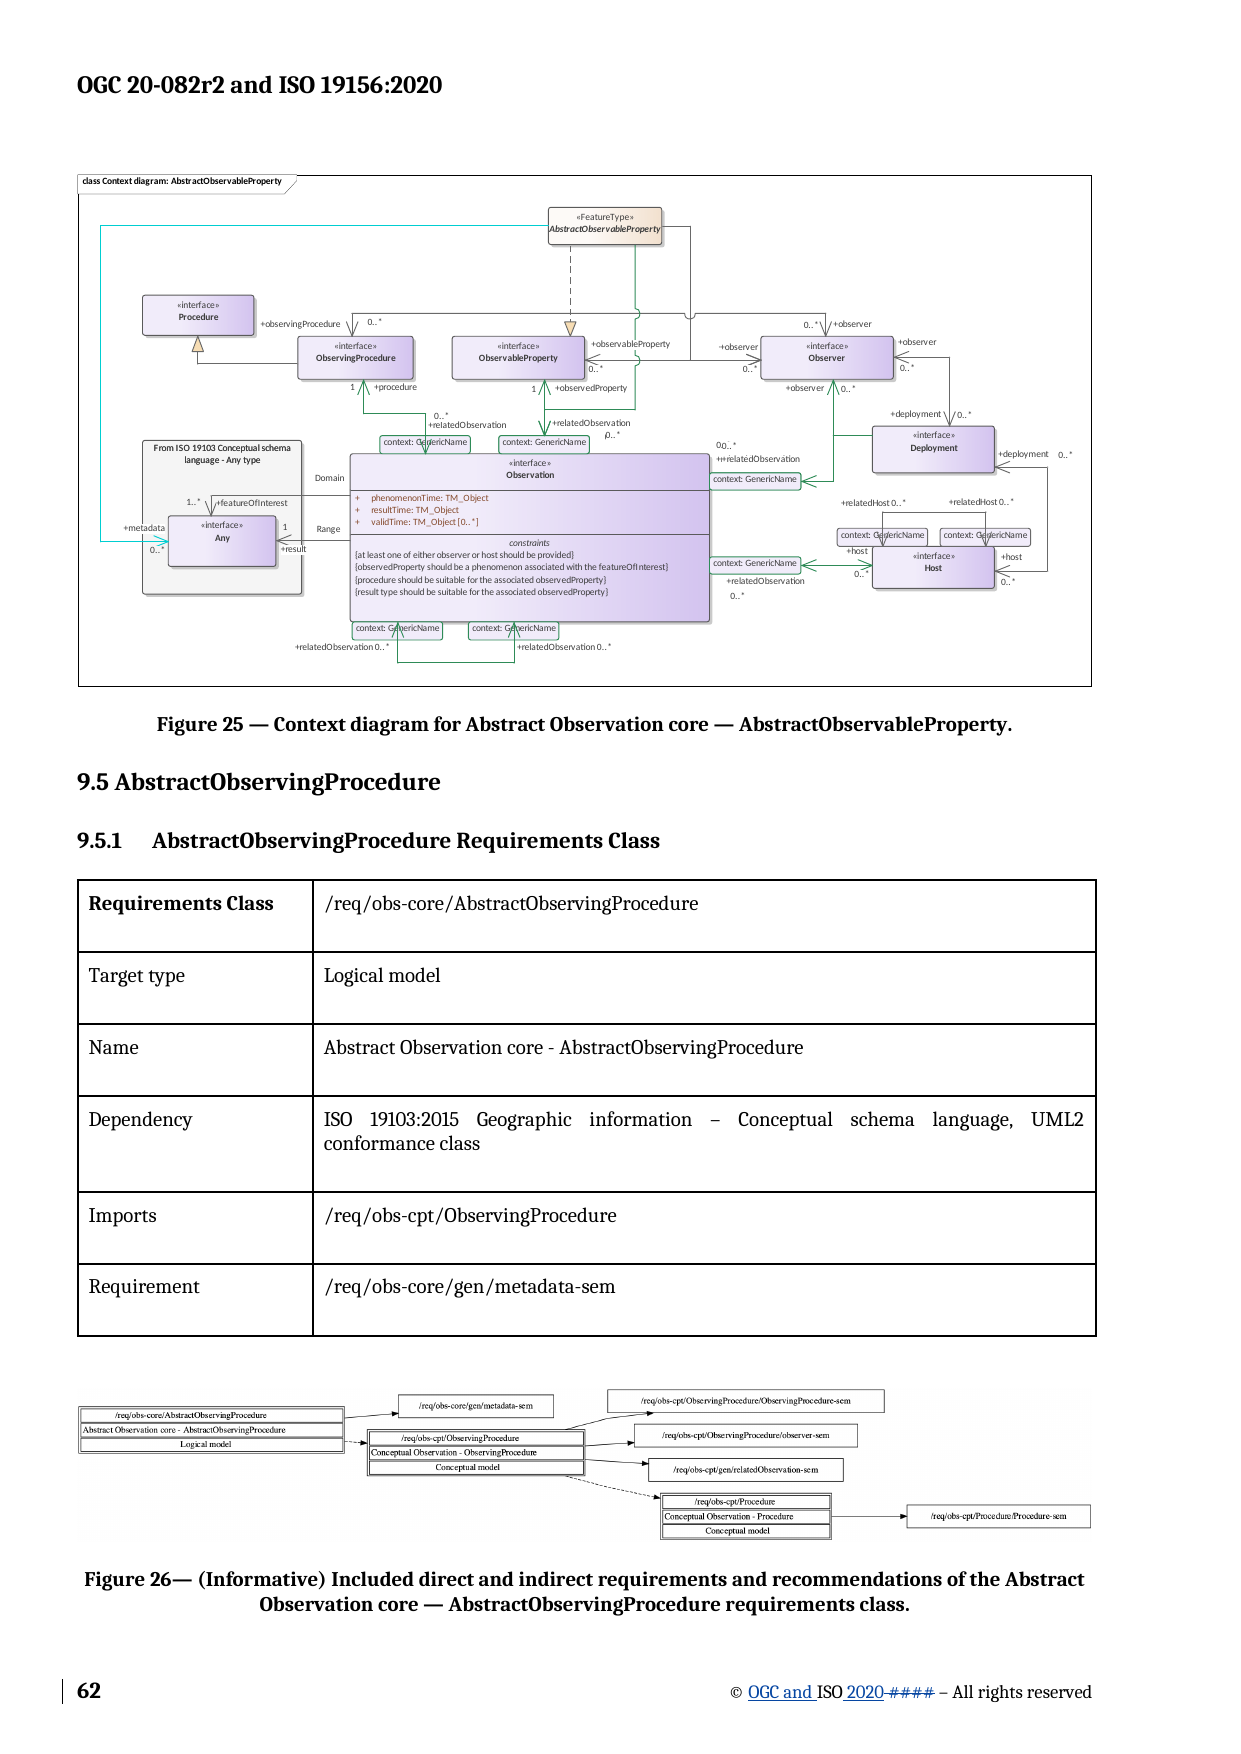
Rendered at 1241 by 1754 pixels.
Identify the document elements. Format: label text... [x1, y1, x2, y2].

table_cell ISO 19103:2015 Geographic information – Conceptual schema language, UML2 conformance class [314, 1097, 1095, 1191]
table_cell Abstract Observation core - AbstractObservingProcedure [314, 1025, 1095, 1095]
table_cell Name [79, 1025, 312, 1095]
table_cell Requirement [79, 1265, 312, 1334]
table_cell Logical model [314, 953, 1095, 1023]
subtitle AbstractObservingProcedure [77, 768, 1092, 797]
text Figure 25 — Context diagram for Abstract Observation core — AbstractObservableProperty. [77, 712, 1092, 737]
table_cell Target type [79, 953, 312, 1023]
table_cell Dependency [79, 1097, 312, 1191]
subtitle AbstractObservingProcedure Requirements Class [77, 828, 1092, 854]
table_header /req/obs-core/AbstractObservingProcedure [314, 881, 1095, 951]
picture [76, 1388, 1093, 1542]
table_cell Imports [79, 1193, 312, 1263]
table_cell /req/obs-core/gen/metadata-sem [314, 1265, 1095, 1334]
table_header Requirements Class [79, 881, 312, 951]
text Figure 26— (Informative) Included direct and indirect requirements and recommendations of the Abstract Observation core — AbstractObservingProcedure requirements class. [77, 1566, 1092, 1616]
table_cell /req/obs-cpt/ObservingProcedure [314, 1193, 1095, 1263]
